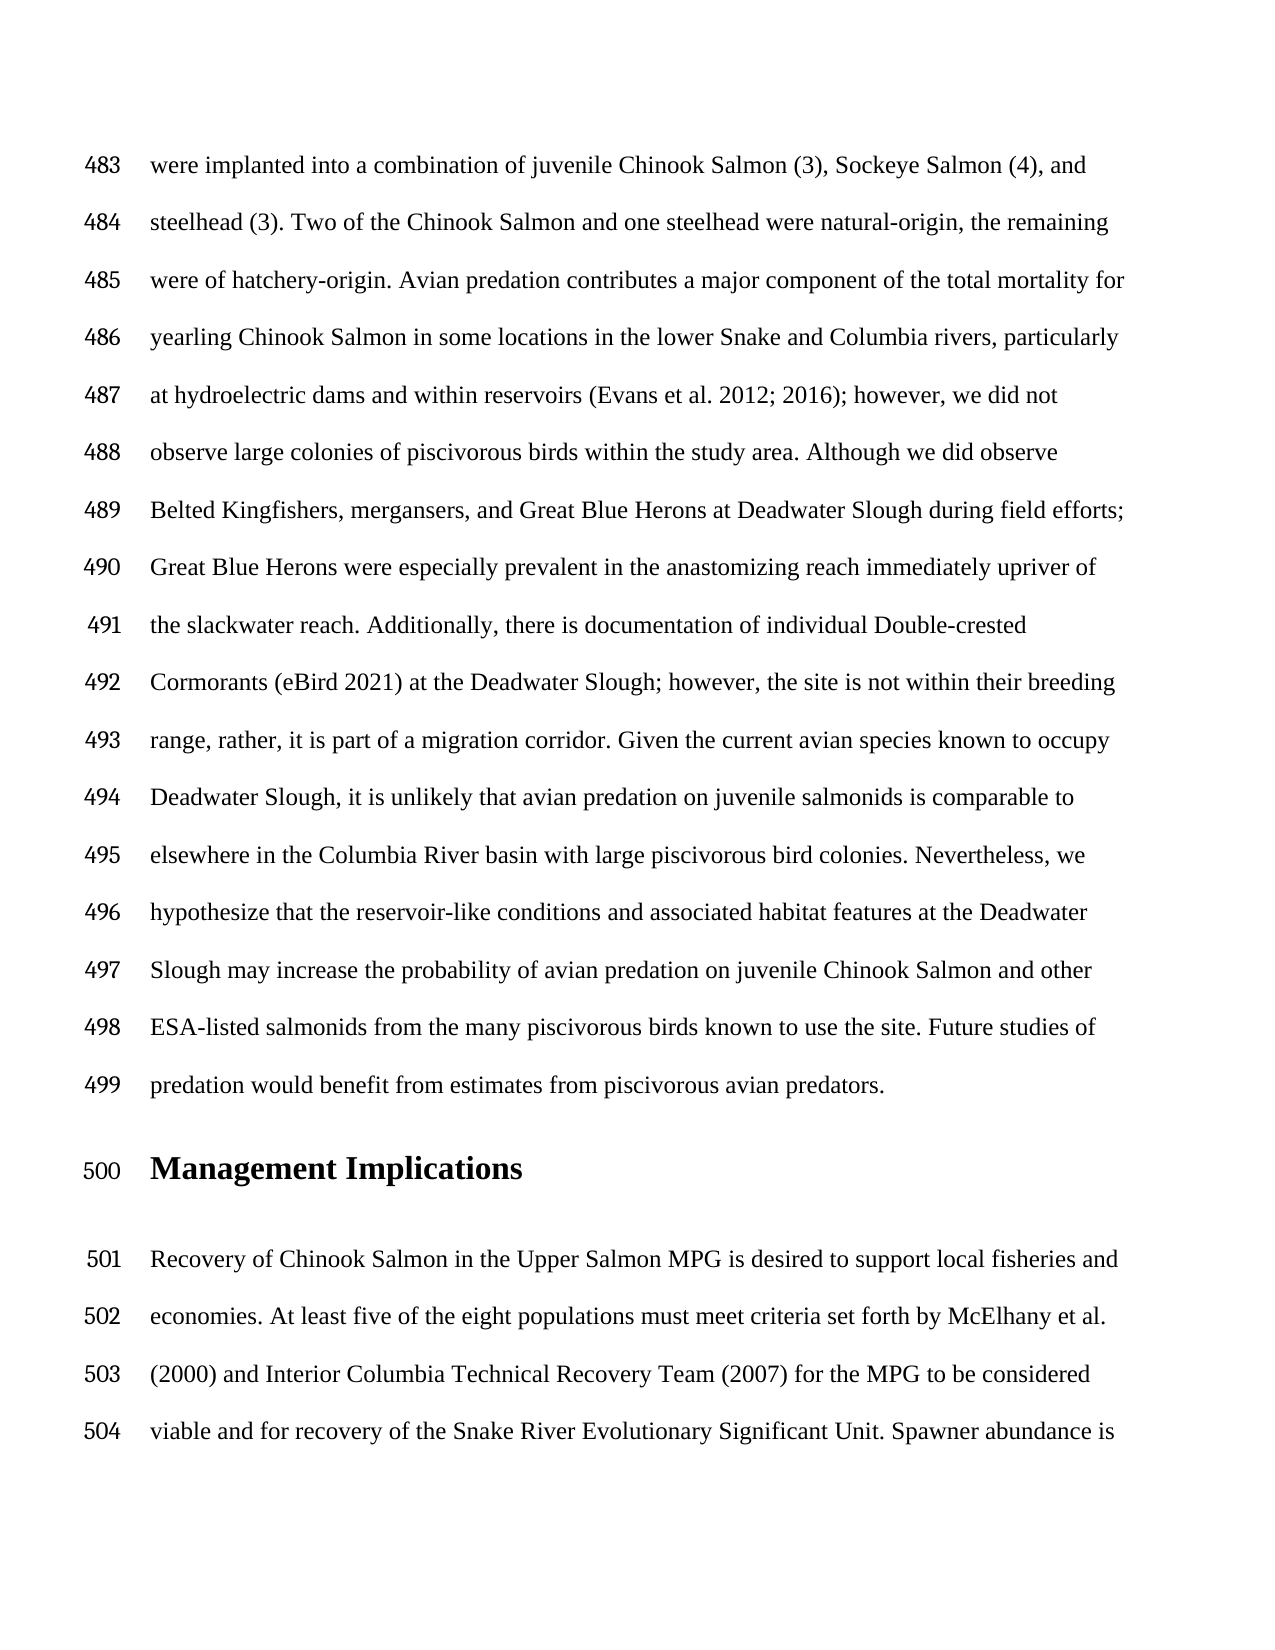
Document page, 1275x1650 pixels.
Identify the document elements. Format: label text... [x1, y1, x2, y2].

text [150, 1244, 1125, 1445]
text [150, 150, 1125, 1099]
subtitle Management Implications [150, 1148, 1125, 1187]
